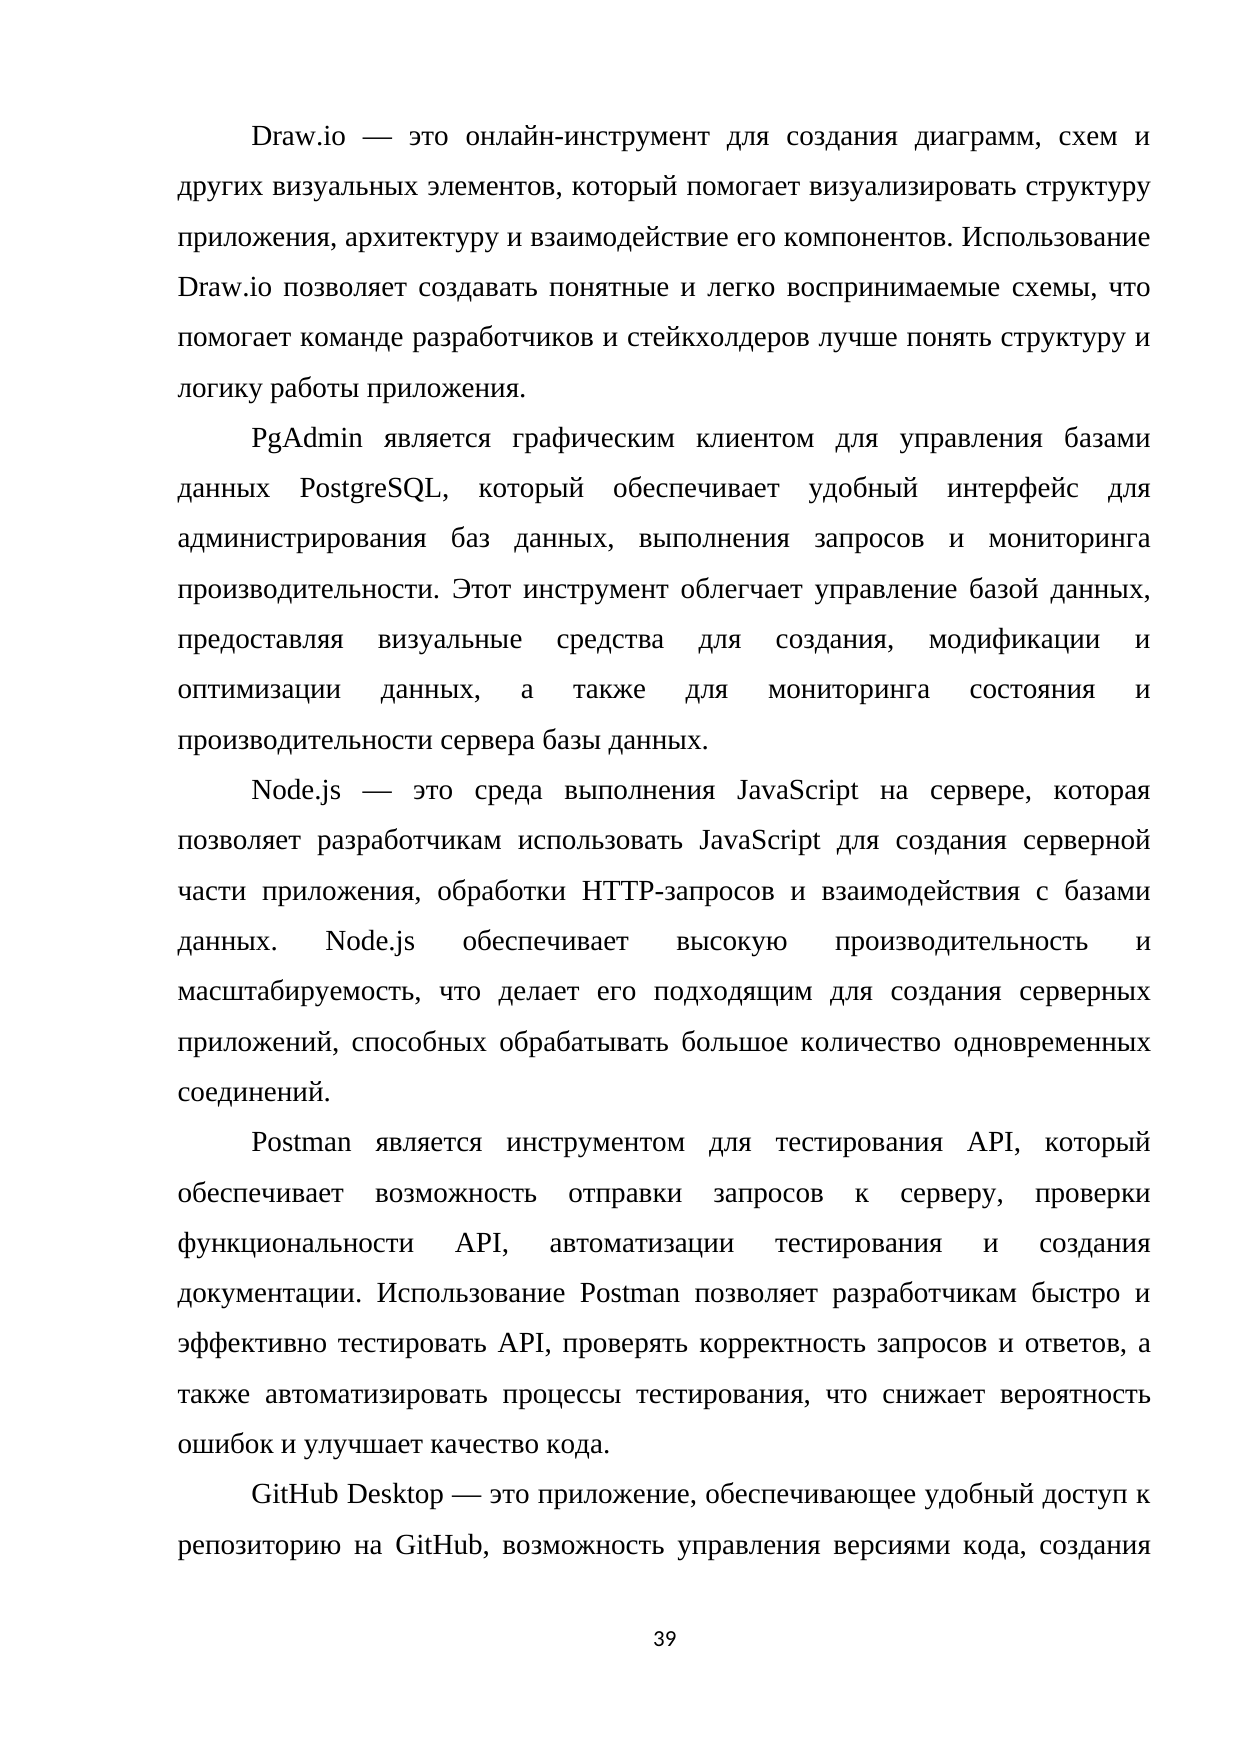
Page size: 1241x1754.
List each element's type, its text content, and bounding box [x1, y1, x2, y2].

text Node.js — это среда выполнения JavaScript на сервере, которая позволяет разработчикам использовать JavaScript для создания серверной части приложения, обработки HTTP-запросов и взаимодействия с базами данных. Node.js обеспечивает высокую производительность и масштабируемость, что делает его подходящим для создания серверных приложений, способных обрабатывать большое количество одновременных соединений. [177, 772, 1152, 1108]
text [177, 1477, 1152, 1560]
text Postman является инструментом для тестирования API, который обеспечивает возможность отправки запросов к серверу, проверки функциональности API, автоматизации тестирования и создания документации. Использование Postman позволяет разработчикам быстро и эффективно тестировать API, проверять корректность запросов и ответов, а также автоматизировать процессы тестирования, что снижает вероятность ошибок и улучшает качество кода. [177, 1124, 1152, 1460]
text Draw.io — это онлайн-инструмент для создания диаграмм, схем и других визуальных элементов, который помогает визуализировать структуру приложения, архитектуру и взаимодействие его компонентов. Использование Draw.io позволяет создавать понятные и легко воспринимаемые схемы, что помогает команде разработчиков и стейкхолдеров лучше понять структуру и логику работы приложения. [177, 118, 1152, 403]
text PgAdmin является графическим клиентом для управления базами данных PostgreSQL, который обеспечивает удобный интерфейс для администрирования баз данных, выполнения запросов и мониторинга производительности. Этот инструмент облегчает управление базой данных, предоставляя визуальные средства для создания, модификации и оптимизации данных, а также для мониторинга состояния и производительности сервера базы данных. [177, 420, 1152, 755]
